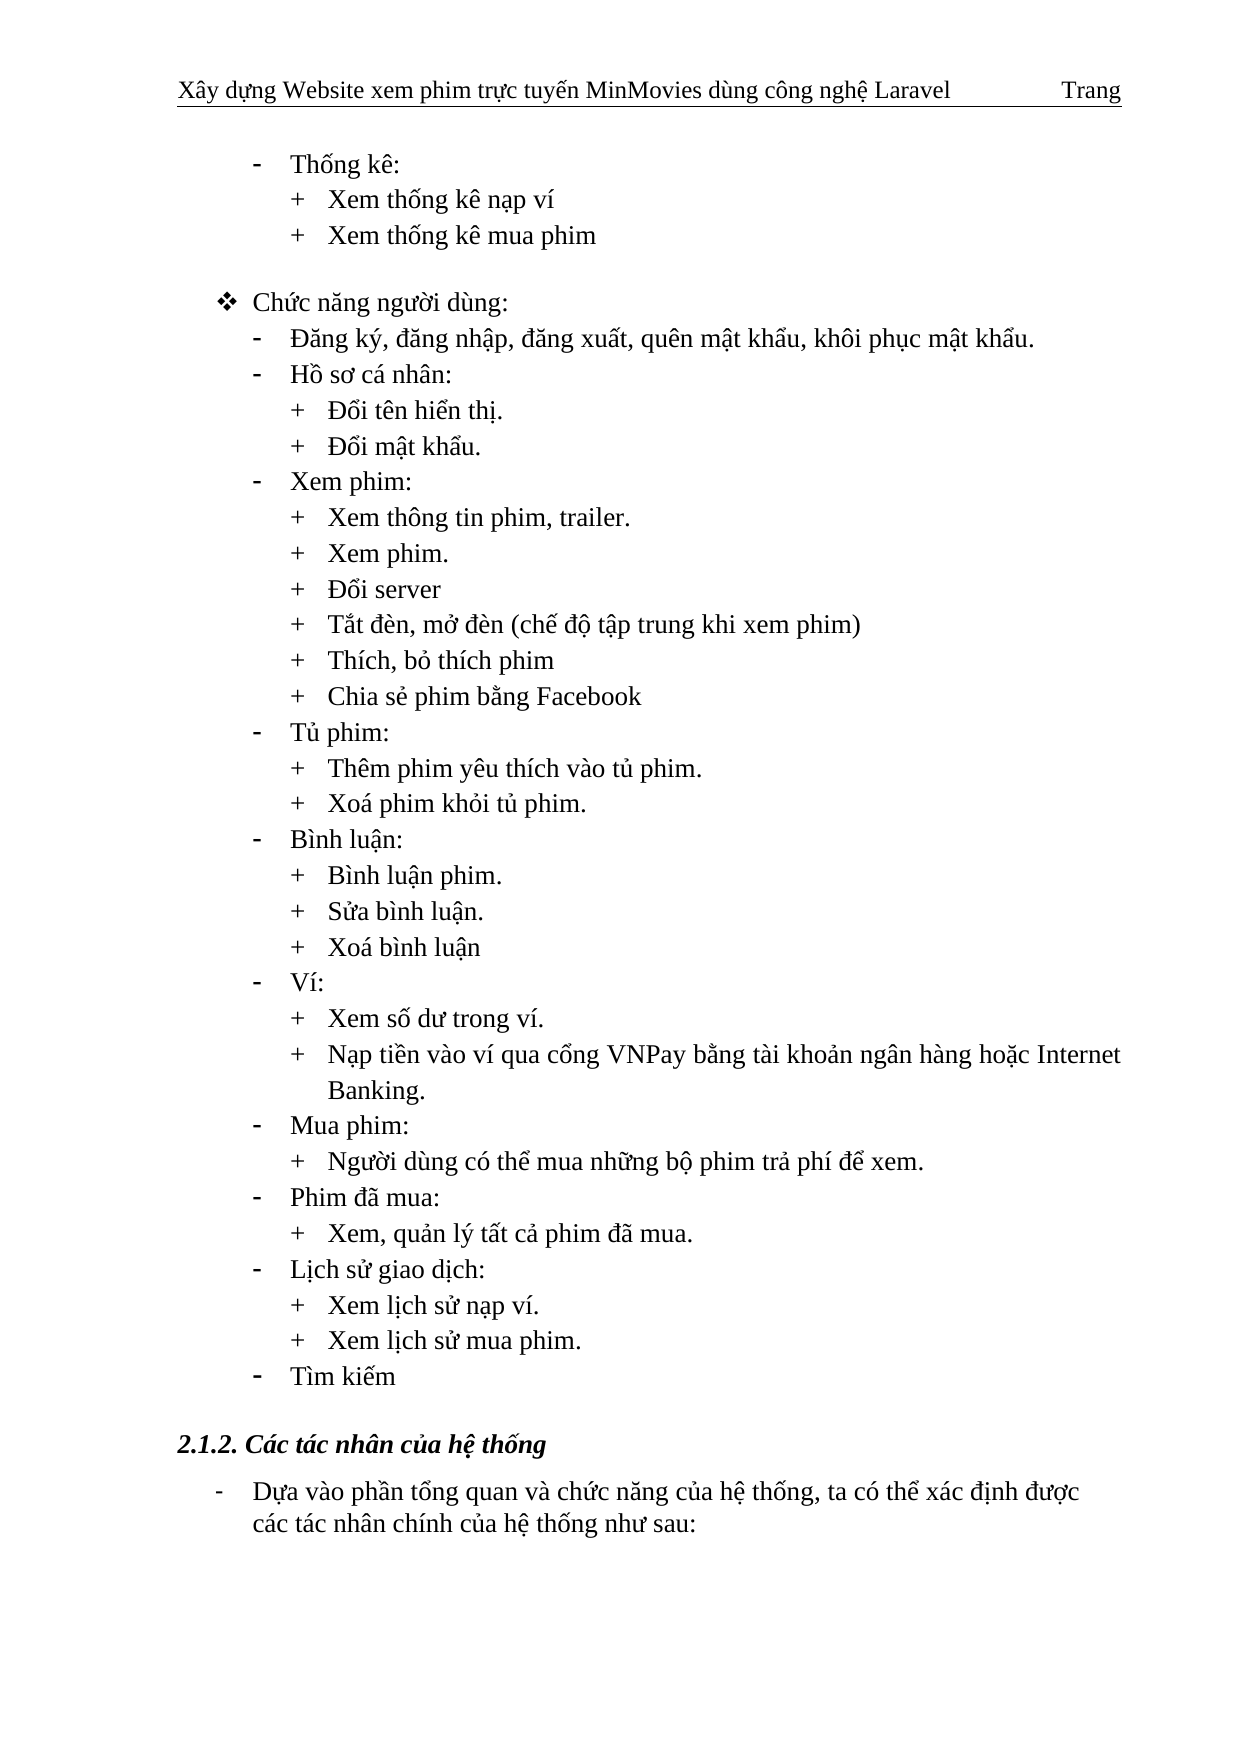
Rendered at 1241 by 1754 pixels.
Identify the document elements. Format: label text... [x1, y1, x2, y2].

list Bình luận phim. [290, 859, 1122, 890]
list Xem phim: [252, 466, 1122, 497]
list Xem phim. [290, 537, 1122, 568]
text Các tác nhân của hệ thống [177, 1428, 1122, 1459]
list Tắt đèn, mở đèn (chế độ tập trung khi xem phim) [290, 609, 1122, 640]
list Chức năng người dùng: [215, 286, 1122, 317]
list Hồ sơ cá nhân: [252, 358, 1122, 389]
list Xoá bình luận [290, 931, 1122, 962]
list Xem, quản lý tất cả phim đã mua. [290, 1217, 1122, 1248]
list Tìm kiếm [252, 1360, 1122, 1392]
list Xem thống kê mua phim [290, 219, 1122, 251]
list Thích, bỏ thích phim [290, 644, 1122, 676]
list Chia sẻ phim bằng Facebook [290, 680, 1122, 711]
list Sửa bình luận. [290, 895, 1122, 926]
list Bình luận: [252, 823, 1122, 854]
list Xem số dư trong ví. [290, 1002, 1122, 1033]
list Đổi server [290, 573, 1122, 604]
list Người dùng có thể mua những bộ phim trả phí để xem. [290, 1145, 1122, 1177]
list Xem lịch sử mua phim. [290, 1324, 1122, 1356]
list Mua phim: [252, 1109, 1122, 1141]
list Xem lịch sử nạp ví. [290, 1289, 1122, 1320]
list Đổi tên hiển thị. [290, 394, 1122, 425]
list Tủ phim: [252, 716, 1122, 747]
list Xem thống kê nạp ví [290, 184, 1122, 215]
list Lịch sử giao dịch: [252, 1253, 1122, 1284]
list Xoá phim khỏi tủ phim. [290, 787, 1122, 819]
list Dựa vào phần tổng quan và chức năng của hệ thống, ta có thể xác định được các tác nhân chính của hệ thống như sau: [215, 1474, 1122, 1538]
list Đổi mật khẩu. [290, 430, 1122, 461]
list Nạp tiền vào ví qua cổng VNPay bằng tài khoản ngân hàng hoặc Internet Banking. [290, 1038, 1122, 1105]
list Ví: [252, 966, 1122, 998]
list Thêm phim yêu thích vào tủ phim. [290, 752, 1122, 783]
list Phim đã mua: [252, 1181, 1122, 1212]
list Xem thông tin phim, trailer. [290, 501, 1122, 533]
list Thống kê: [252, 148, 1122, 179]
list Đăng ký, đăng nhập, đăng xuất, quên mật khẩu, khôi phục mật khẩu. [252, 322, 1122, 353]
